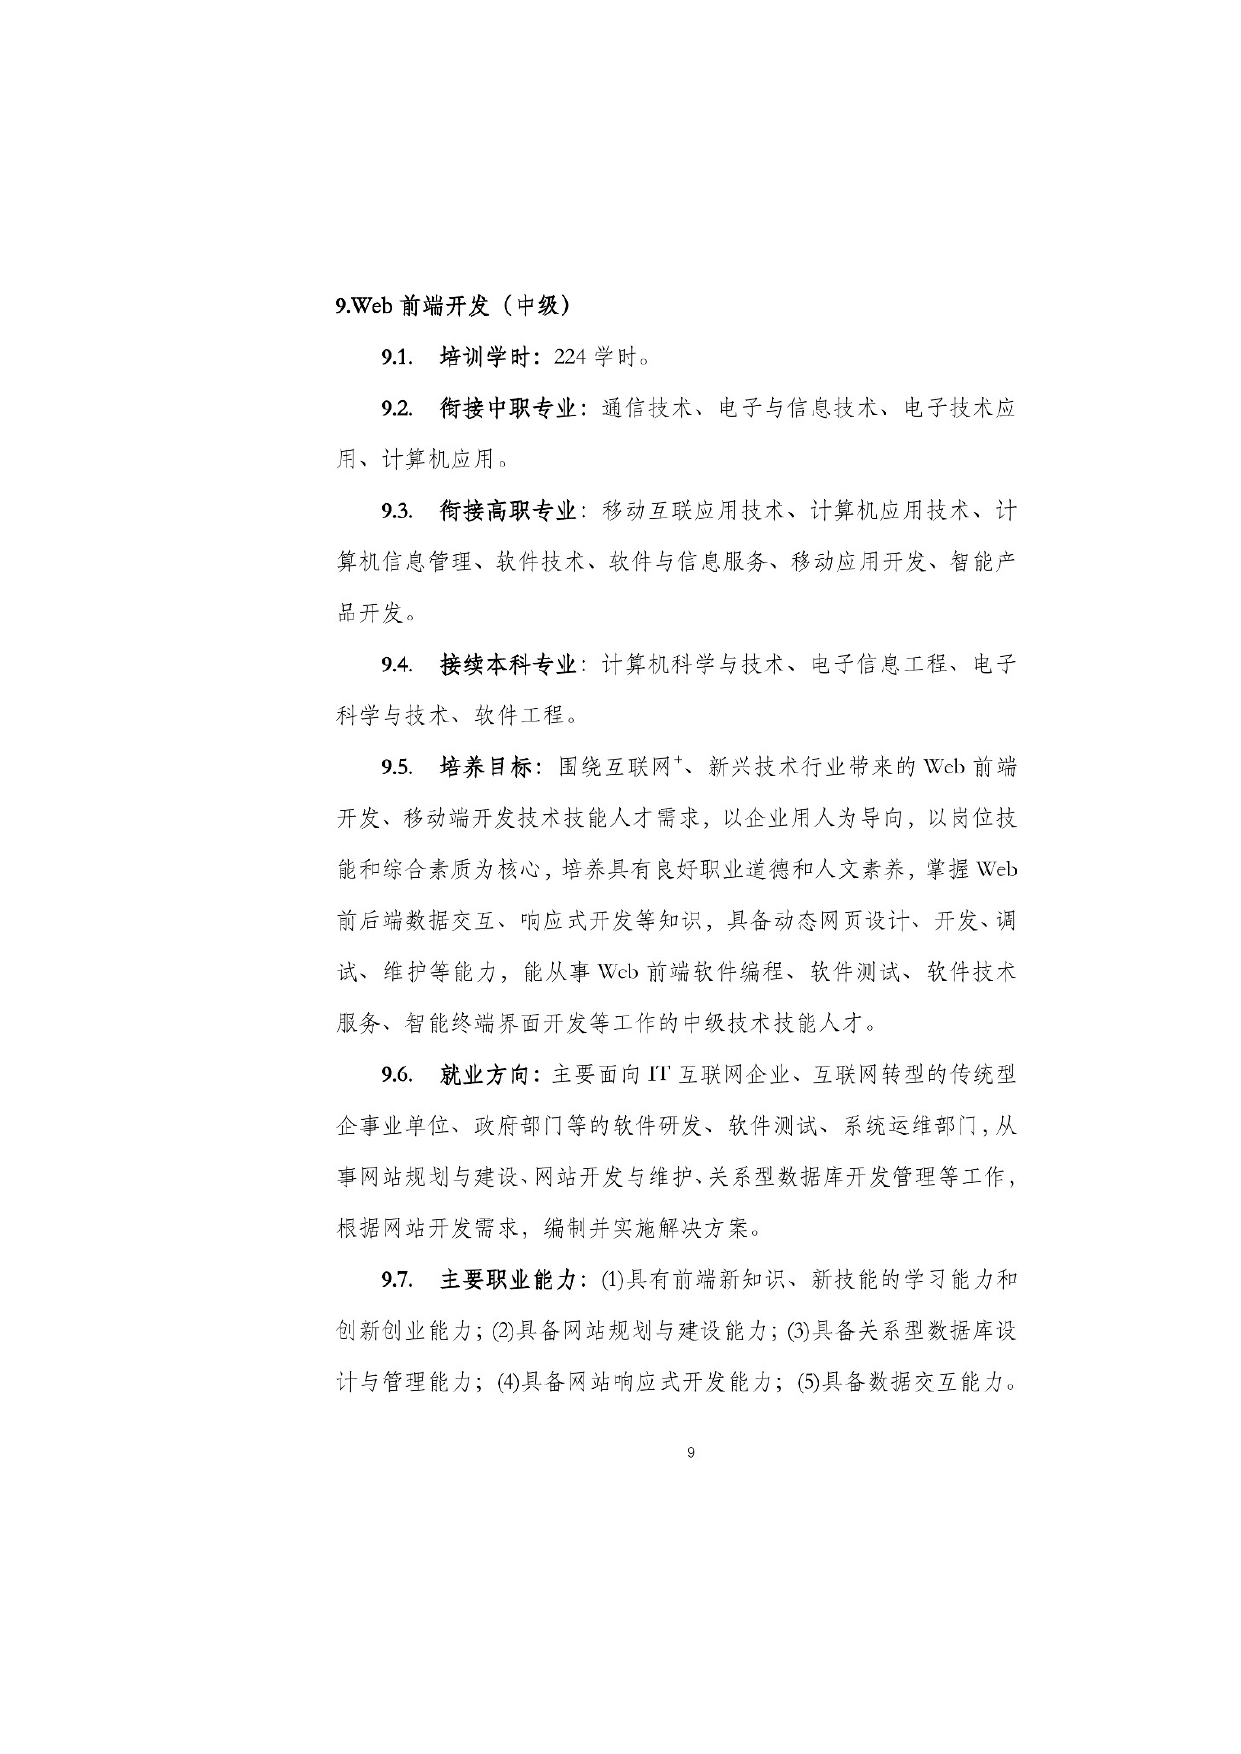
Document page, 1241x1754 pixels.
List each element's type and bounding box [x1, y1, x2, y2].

picture [187, 162, 1164, 1544]
